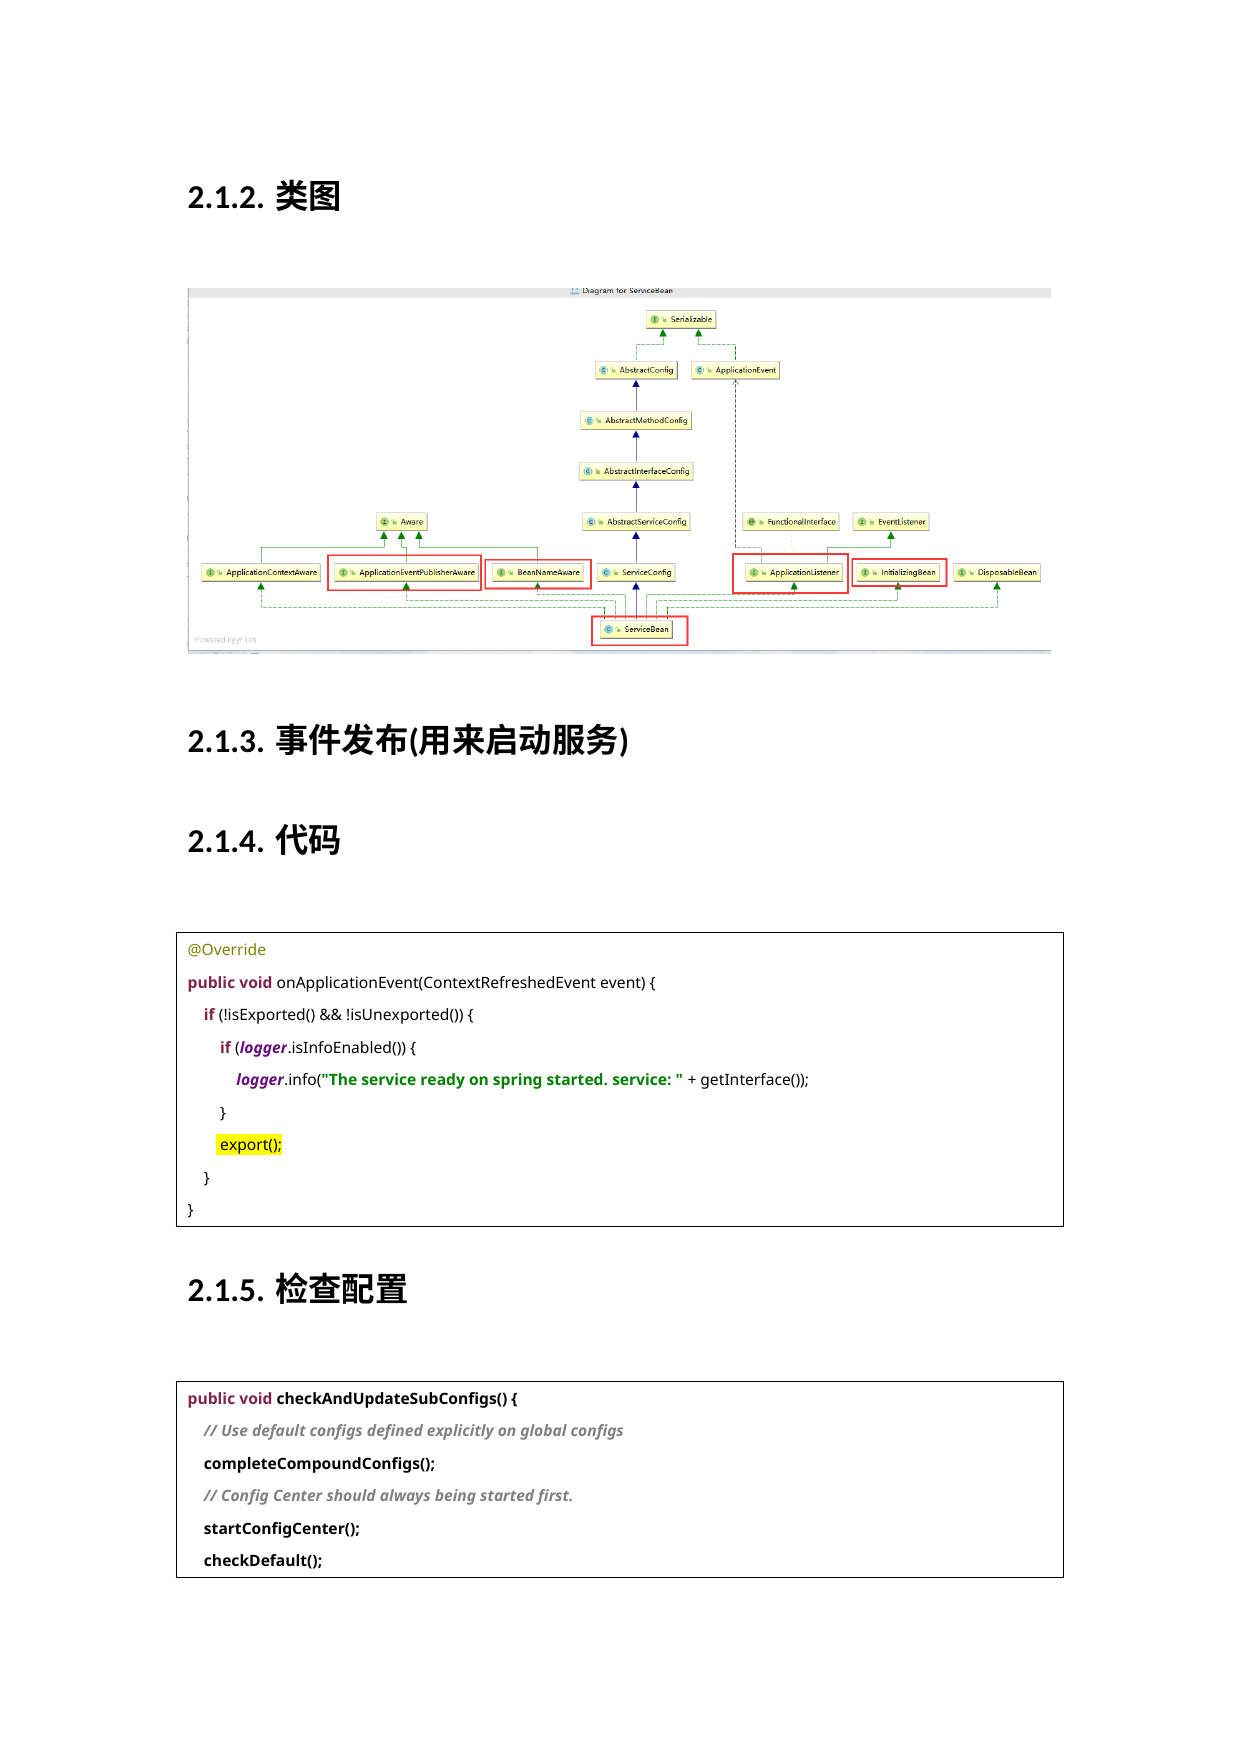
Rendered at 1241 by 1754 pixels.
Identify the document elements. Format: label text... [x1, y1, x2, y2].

subtitle 类图 [187, 162, 1053, 227]
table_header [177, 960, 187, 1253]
subtitle 事件发布(用来启动服务) [187, 706, 1053, 771]
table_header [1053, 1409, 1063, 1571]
subtitle 代码 [187, 833, 1053, 898]
picture [187, 288, 1052, 654]
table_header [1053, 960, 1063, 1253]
subtitle 检查配置 [187, 1281, 1053, 1346]
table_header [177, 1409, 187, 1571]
